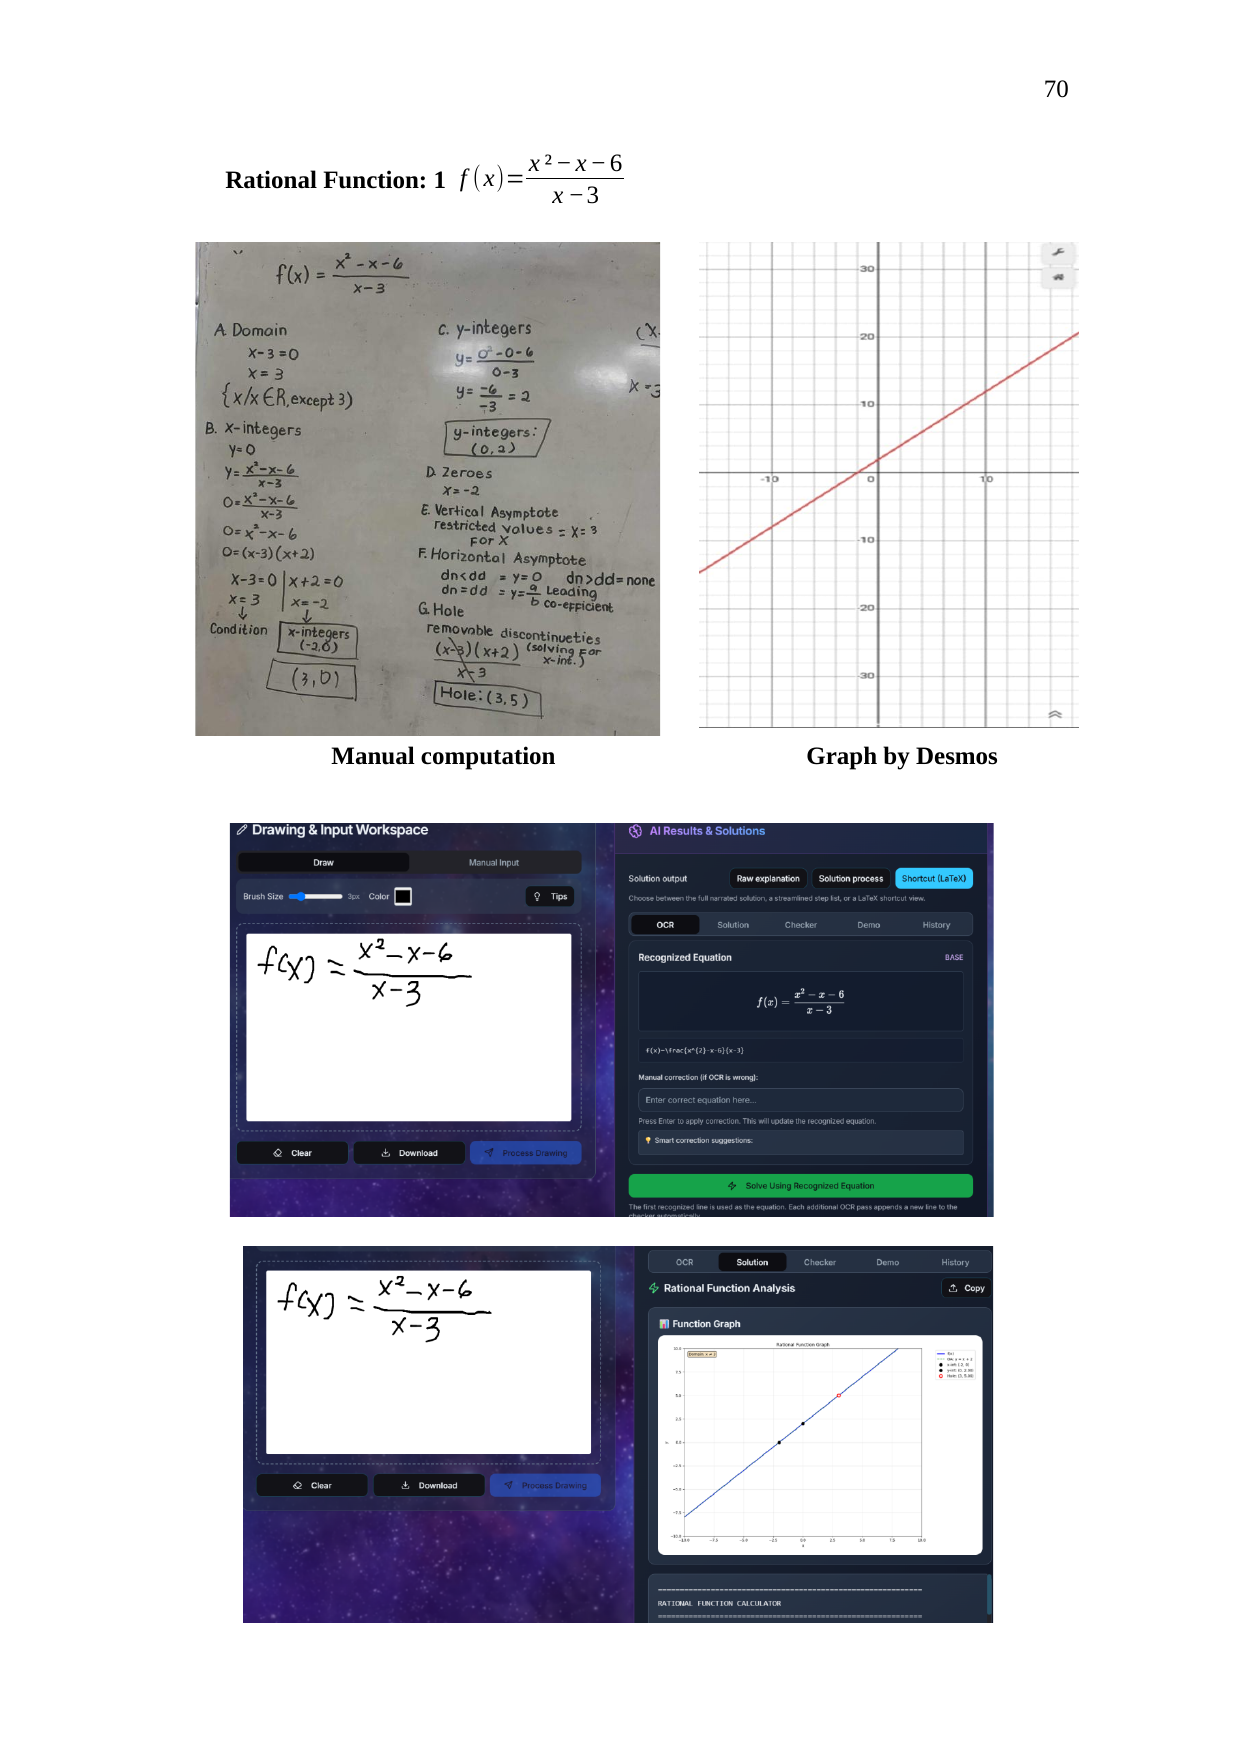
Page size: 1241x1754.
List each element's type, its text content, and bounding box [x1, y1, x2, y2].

picture [699, 242, 1079, 728]
picture [195, 242, 661, 736]
text Manual computation Graph by Desmos [150, 741, 1086, 769]
picture [229, 823, 994, 1217]
picture [243, 1246, 994, 1623]
text Rational Function: 1 [225, 150, 1086, 209]
